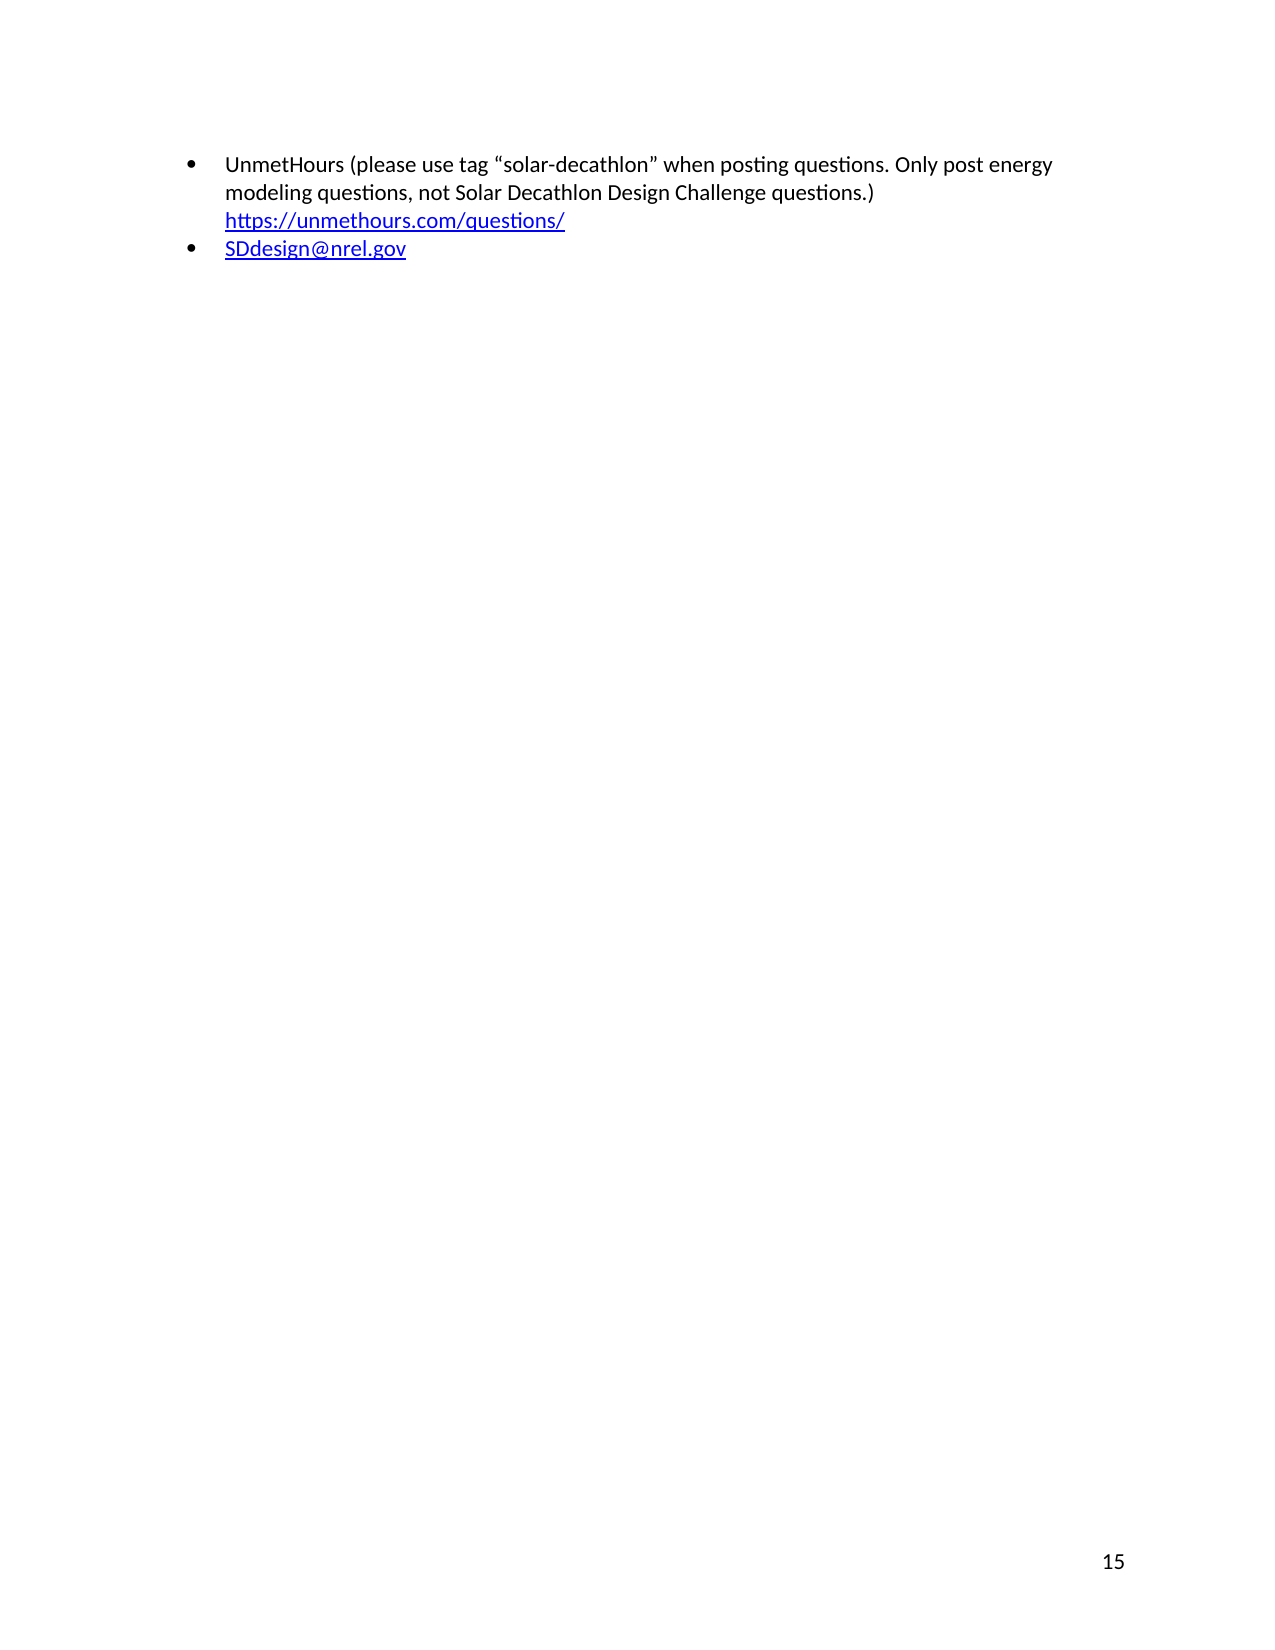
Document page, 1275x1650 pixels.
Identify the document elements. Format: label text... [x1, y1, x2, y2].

list SDdesign@nrel.gov [187, 234, 1125, 262]
list UnmetHours (please use tag “solar-decathlon” when posting questions. Only post energy modeling questions, not Solar Decathlon Design Challenge questions.) https://unmethours.com/questions/ [187, 150, 1125, 234]
